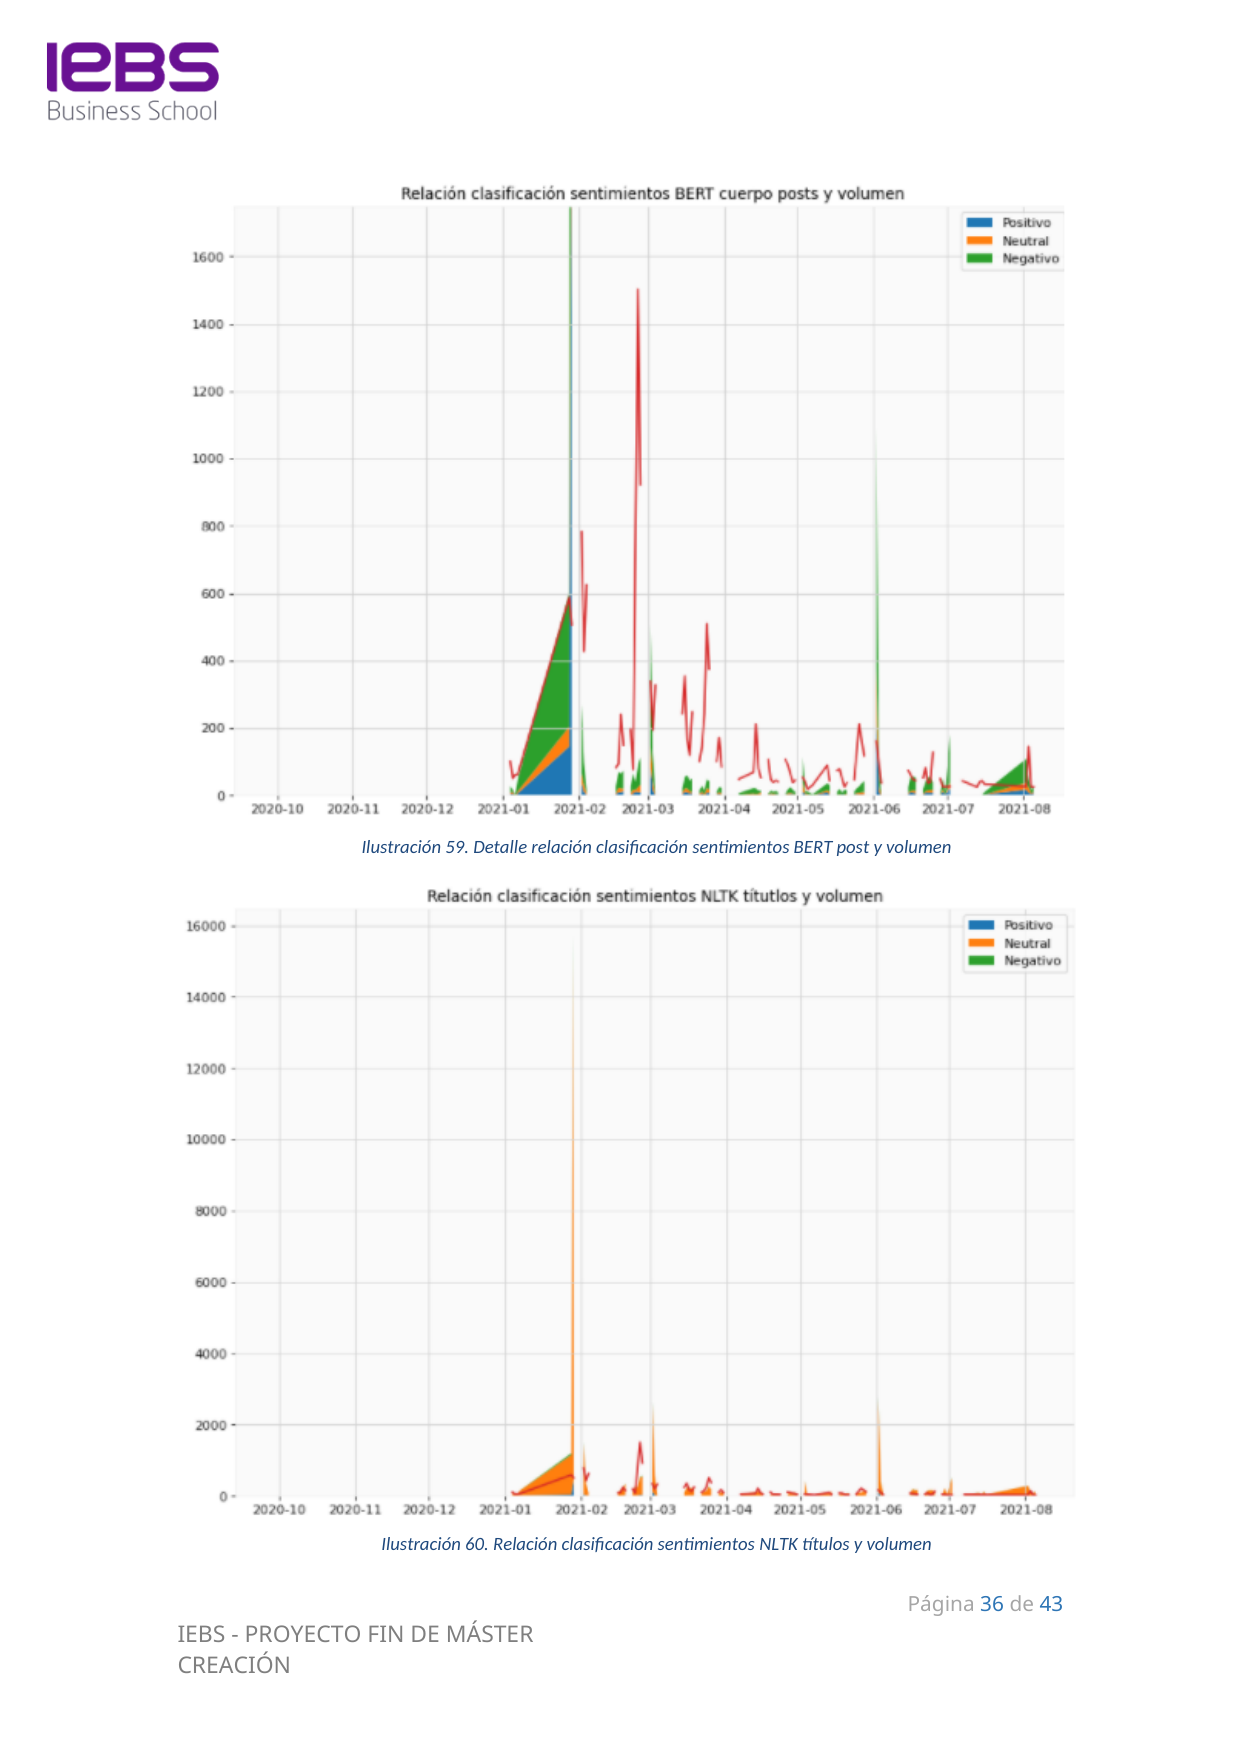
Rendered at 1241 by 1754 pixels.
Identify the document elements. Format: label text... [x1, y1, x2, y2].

text Ilustración 59. Detalle relación clasificación sentimientos BERT post y volumen [177, 836, 1063, 858]
text Ilustración 60. Relación clasificación sentimientos NLTK títulos y volumen [177, 1532, 1063, 1554]
picture [177, 879, 1076, 1532]
picture [177, 178, 1065, 836]
picture [21, 20, 252, 147]
